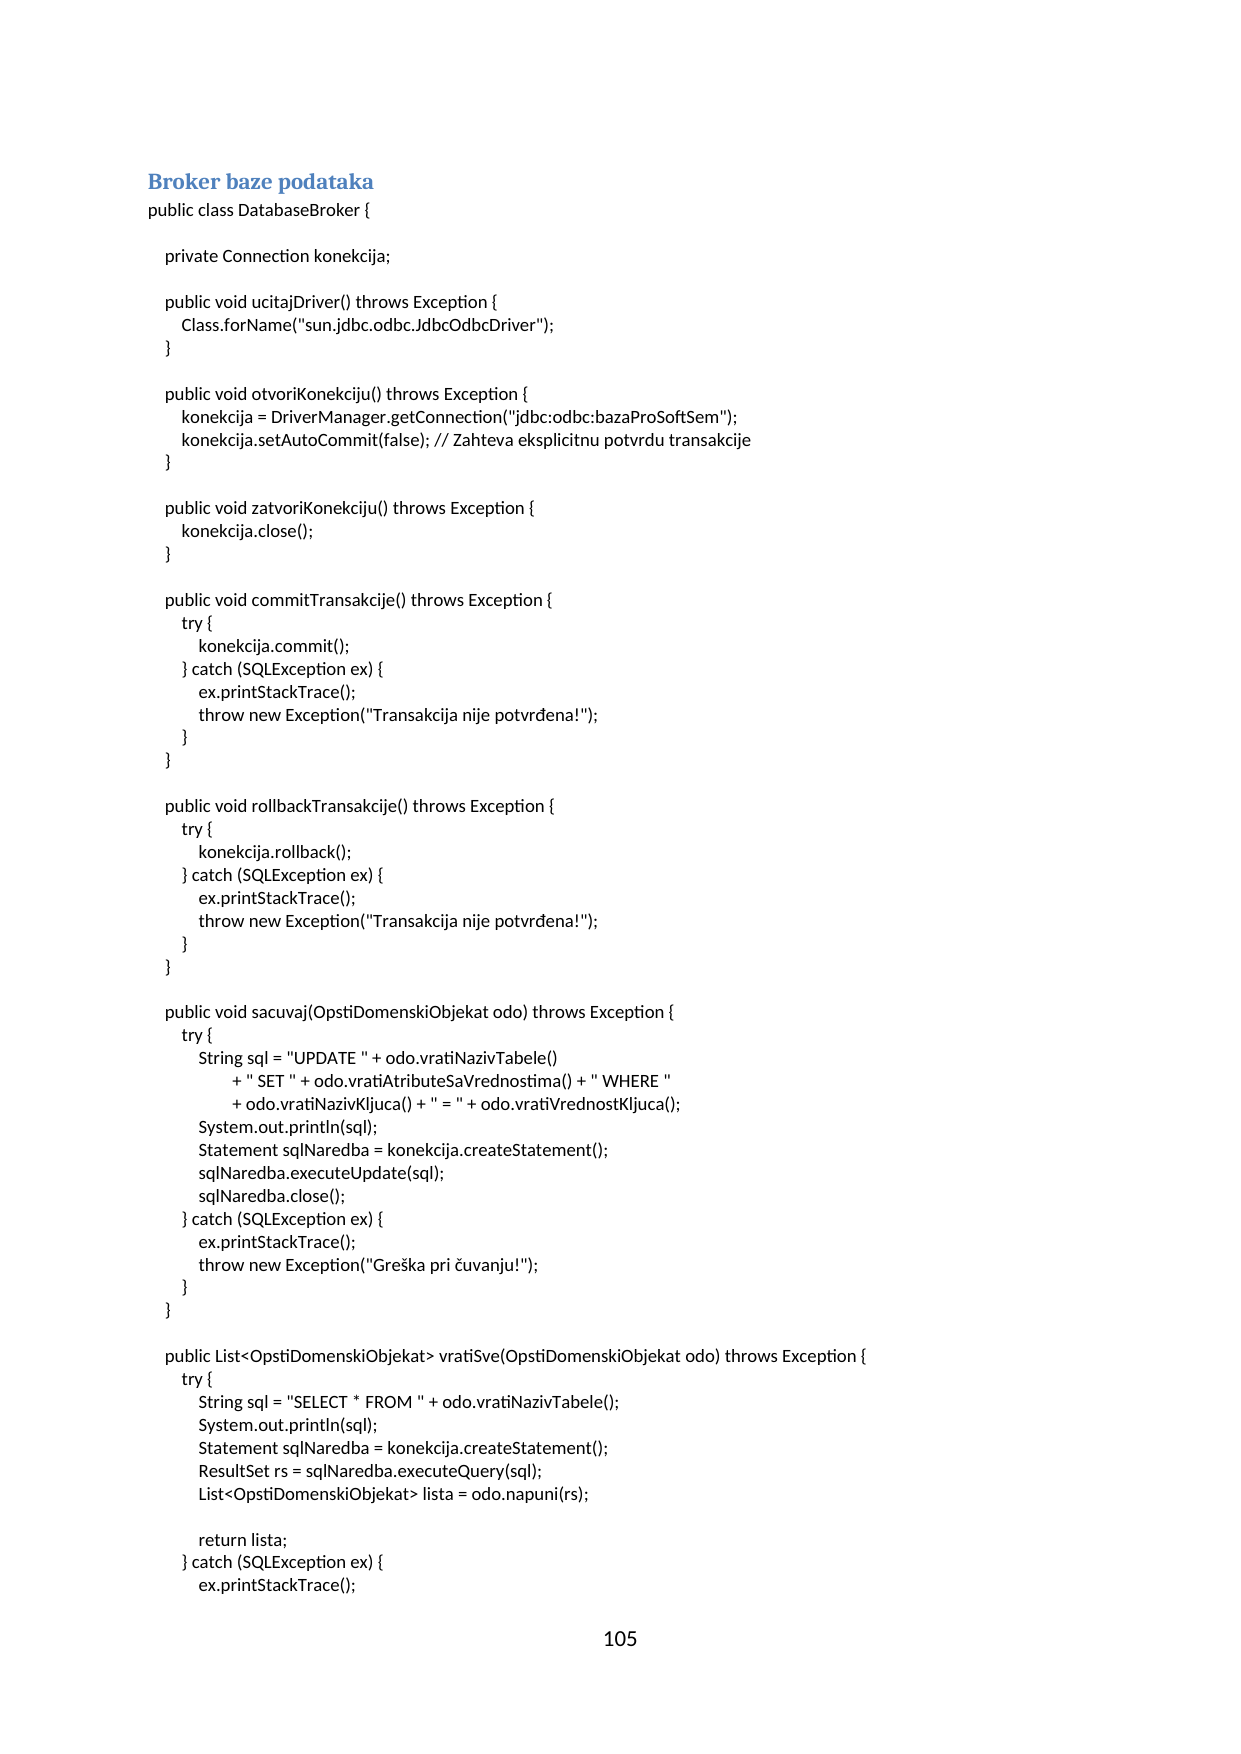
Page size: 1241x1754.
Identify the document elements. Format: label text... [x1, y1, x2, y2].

subtitle Broker baze podataka [148, 168, 1093, 195]
text String sql = "SELECT * FROM " + odo.vratiNazivTabele(); [148, 1390, 1093, 1413]
text public void zatvoriKonekciju() throws Exception { [148, 497, 1093, 519]
text ex.printStackTrace(); [148, 886, 1093, 909]
text try { [148, 817, 1093, 840]
text private Connection konekcija; [148, 244, 1093, 267]
text + odo.vratiNazivKljuca() + " = " + odo.vratiVrednostKljuca(); [148, 1092, 1093, 1115]
text public void commitTransakcije() throws Exception { [148, 588, 1093, 611]
text } [148, 451, 1093, 474]
text } [148, 336, 1093, 359]
text String sql = "UPDATE " + odo.vratiNazivTabele() [148, 1047, 1093, 1069]
text System.out.println(sql); [148, 1413, 1093, 1436]
text try { [148, 611, 1093, 634]
text Statement sqlNaredba = konekcija.createStatement(); [148, 1138, 1093, 1161]
text } [148, 542, 1093, 565]
text throw new Exception("Transakcija nije potvrđena!"); [148, 703, 1093, 726]
text } catch (SQLException ex) { [148, 657, 1093, 680]
text } [148, 726, 1093, 749]
text konekcija.rollback(); [148, 840, 1093, 863]
text Class.forName("sun.jdbc.odbc.JdbcOdbcDriver"); [148, 313, 1093, 336]
text ex.printStackTrace(); [148, 680, 1093, 703]
text konekcija.commit(); [148, 634, 1093, 657]
text } catch (SQLException ex) { [148, 863, 1093, 886]
text } [148, 1276, 1093, 1299]
text return lista; [148, 1528, 1093, 1551]
text } [148, 955, 1093, 978]
text } catch (SQLException ex) { [148, 1207, 1093, 1230]
text public void sacuvaj(OpstiDomenskiObjekat odo) throws Exception { [148, 1001, 1093, 1024]
text } catch (SQLException ex) { [148, 1551, 1093, 1574]
text List<OpstiDomenskiObjekat> lista = odo.napuni(rs); [148, 1482, 1093, 1505]
text public List<OpstiDomenskiObjekat> vratiSve(OpstiDomenskiObjekat odo) throws Exception { [148, 1344, 1093, 1367]
text konekcija = DriverManager.getConnection("jdbc:odbc:bazaProSoftSem"); [148, 405, 1093, 428]
text } [148, 932, 1093, 955]
text try { [148, 1024, 1093, 1047]
text sqlNaredba.close(); [148, 1184, 1093, 1207]
text public void rollbackTransakcije() throws Exception { [148, 794, 1093, 817]
text ResultSet rs = sqlNaredba.executeQuery(sql); [148, 1459, 1093, 1482]
text + " SET " + odo.vratiAtributeSaVrednostima() + " WHERE " [148, 1069, 1093, 1092]
text public class DatabaseBroker { [148, 199, 1093, 222]
text public void ucitajDriver() throws Exception { [148, 290, 1093, 313]
text Statement sqlNaredba = konekcija.createStatement(); [148, 1436, 1093, 1459]
text konekcija.close(); [148, 519, 1093, 542]
text System.out.println(sql); [148, 1115, 1093, 1138]
text ex.printStackTrace(); [148, 1574, 1093, 1597]
text throw new Exception("Greška pri čuvanju!"); [148, 1253, 1093, 1276]
text konekcija.setAutoCommit(false); // Zahteva eksplicitnu potvrdu transakcije [148, 428, 1093, 451]
text } [148, 749, 1093, 772]
text sqlNaredba.executeUpdate(sql); [148, 1161, 1093, 1184]
text throw new Exception("Transakcija nije potvrđena!"); [148, 909, 1093, 932]
text public void otvoriKonekciju() throws Exception { [148, 382, 1093, 405]
text } [148, 1299, 1093, 1322]
text ex.printStackTrace(); [148, 1230, 1093, 1253]
text try { [148, 1367, 1093, 1390]
